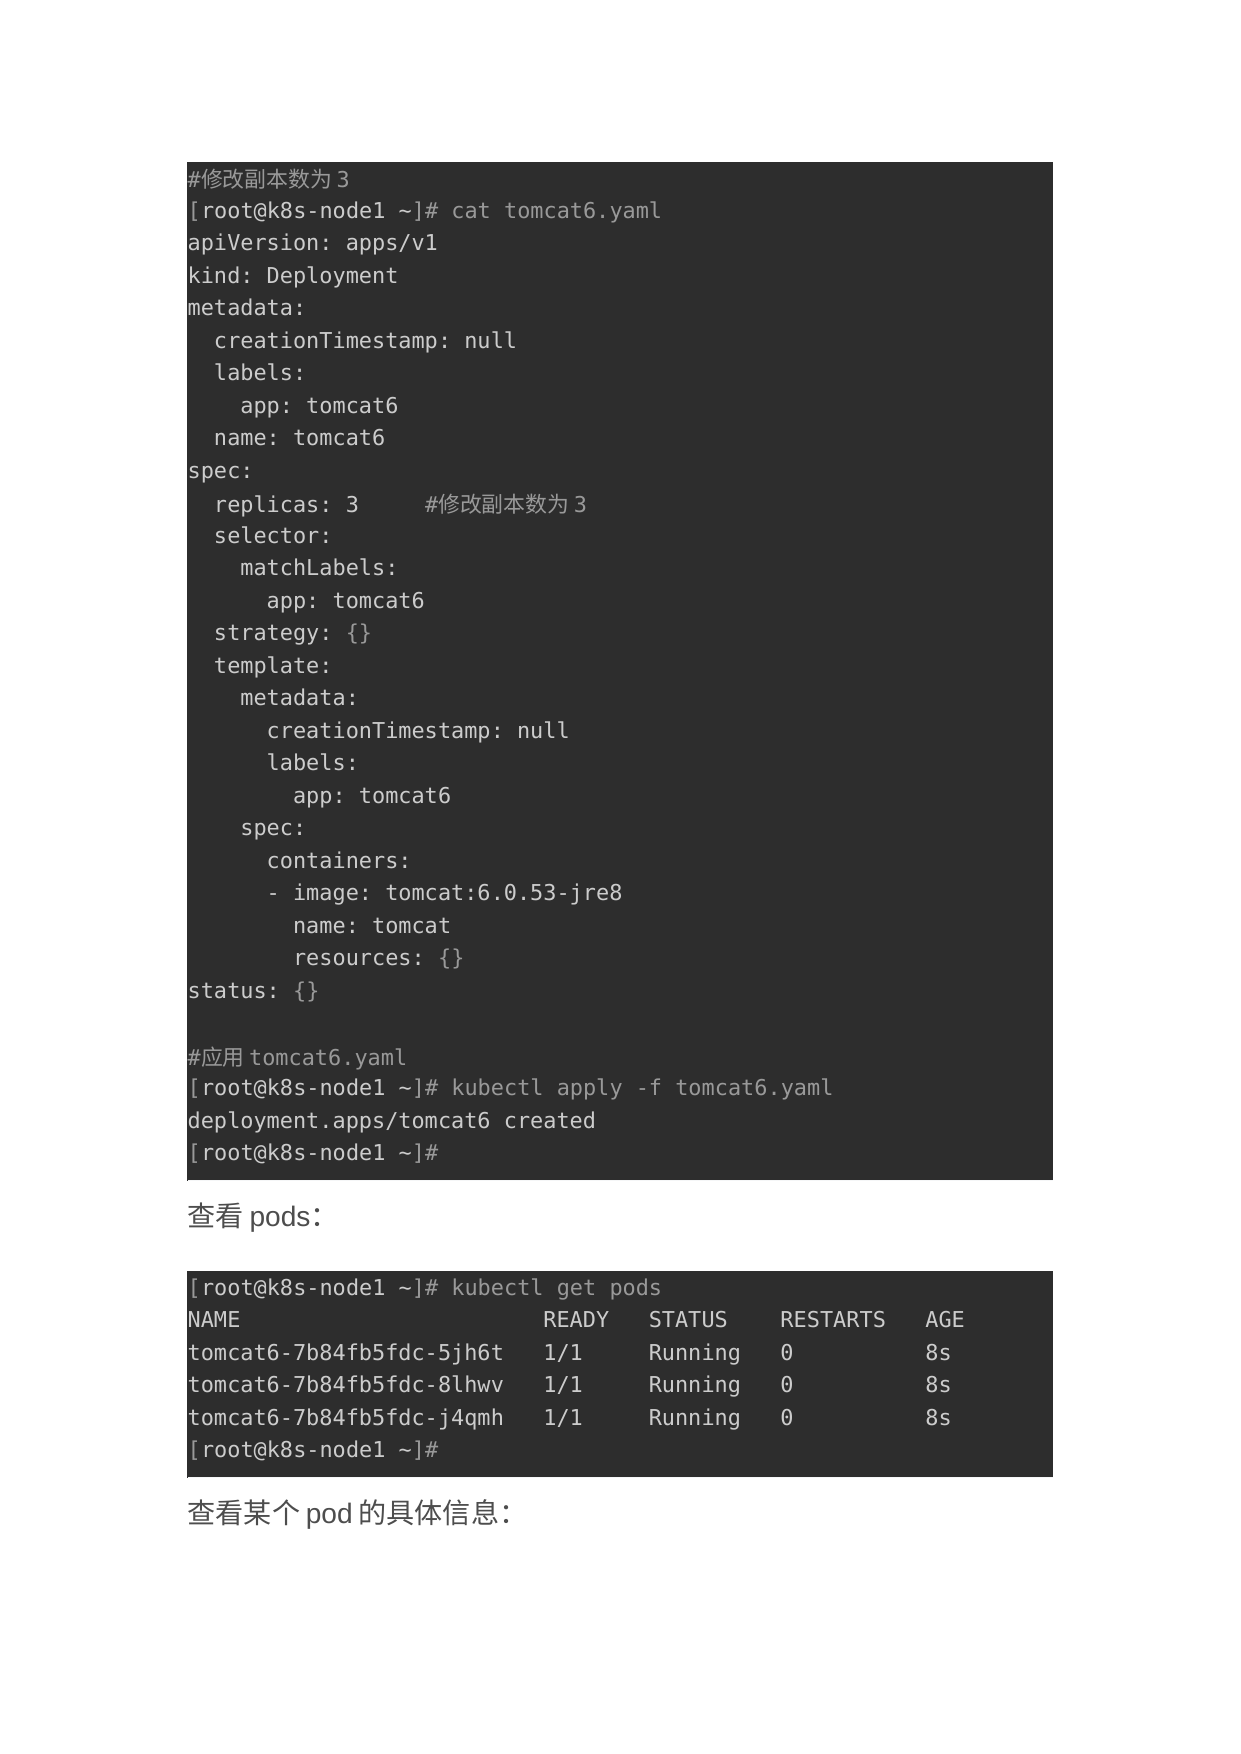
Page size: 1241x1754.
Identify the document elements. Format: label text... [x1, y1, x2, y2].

text [root@k8s-node1 ~]# cat tomcat6.yaml [187, 194, 1053, 227]
text name: tomcat [187, 909, 1053, 942]
text creationTimestamp: null [187, 714, 1053, 747]
text spec: [187, 454, 1053, 487]
text tomcat6-7b84fb5fdc-j4qmh 1/1 Running 0 8s [187, 1401, 1053, 1434]
text labels: [187, 357, 1053, 389]
text app: tomcat6 [187, 584, 1053, 617]
text [root@k8s-node1 ~]# kubectl get pods [187, 1271, 1053, 1304]
text - image: tomcat:6.0.53-jre8 [187, 877, 1053, 909]
text #应用tomcat6.yaml [187, 1039, 1053, 1072]
text app: tomcat6 [187, 779, 1053, 812]
text strategy: {} [187, 617, 1053, 649]
text tomcat6-7b84fb5fdc-5jh6t 1/1 Running 0 8s [187, 1336, 1053, 1369]
text matchLabels: [187, 552, 1053, 584]
text selector: [187, 519, 1053, 552]
text kind: Deployment [187, 259, 1053, 292]
text 查看pods： [187, 1181, 1053, 1246]
text template: [187, 649, 1053, 682]
text [root@k8s-node1 ~]# [187, 1137, 1053, 1181]
text name: tomcat6 [187, 422, 1053, 454]
text 查看某个pod的具体信息： [187, 1478, 1053, 1543]
text NAME READY STATUS RESTARTS AGE [187, 1304, 1053, 1336]
text metadata: [187, 682, 1053, 714]
text spec: [187, 812, 1053, 844]
text status: {} [187, 974, 1053, 1007]
text creationTimestamp: null [187, 324, 1053, 357]
text apiVersion: apps/v1 [187, 227, 1053, 259]
text app: tomcat6 [187, 389, 1053, 422]
text [root@k8s-node1 ~]# kubectl apply -f tomcat6.yaml [187, 1072, 1053, 1104]
text containers: [187, 844, 1053, 877]
text metadata: [187, 292, 1053, 324]
text resources: {} [187, 942, 1053, 974]
text [root@k8s-node1 ~]# [187, 1434, 1053, 1478]
text tomcat6-7b84fb5fdc-8lhwv 1/1 Running 0 8s [187, 1369, 1053, 1401]
text labels: [187, 747, 1053, 779]
text replicas: 3 #修改副本数为3 [187, 487, 1053, 519]
text deployment.apps/tomcat6 created [187, 1104, 1053, 1137]
text #修改副本数为3 [187, 162, 1053, 194]
